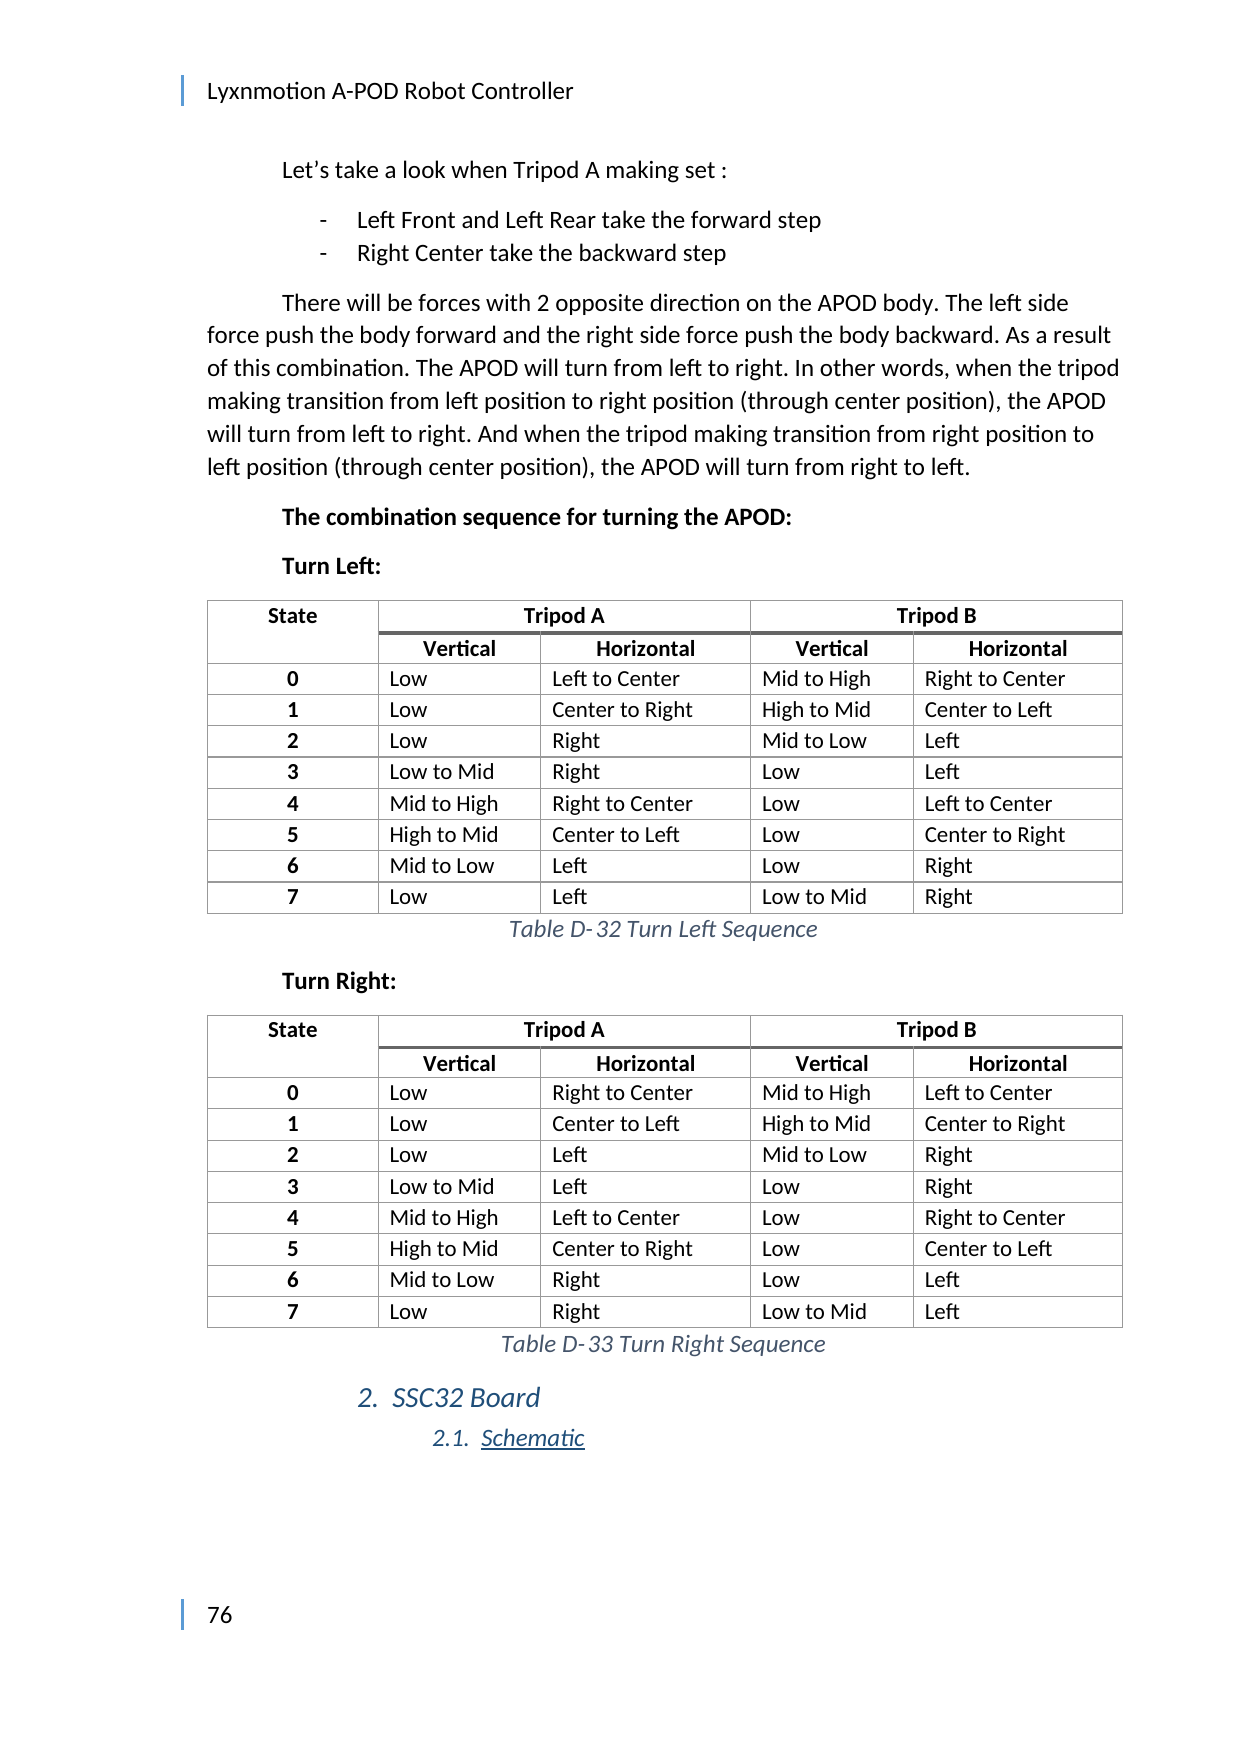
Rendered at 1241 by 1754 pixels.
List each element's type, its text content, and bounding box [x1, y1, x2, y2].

table_cell Low to Mid [751, 1297, 913, 1327]
table_cell Left [914, 1297, 1122, 1327]
table_cell Horizontal [541, 1049, 750, 1077]
table_cell 7 [208, 1297, 378, 1327]
table_cell 1 [208, 695, 378, 725]
table_cell Low [751, 789, 913, 819]
table_cell Low [379, 1078, 540, 1108]
table_cell Low [751, 1172, 913, 1202]
table_cell Low to Mid [379, 758, 540, 788]
table_cell High to Mid [751, 695, 913, 725]
table_cell Right [541, 1297, 750, 1327]
table_cell 6 [208, 1266, 378, 1296]
table_cell Low to Mid [751, 883, 913, 913]
table_cell Center to Left [914, 695, 1122, 725]
table_cell Left [541, 1141, 750, 1171]
table_cell 2 [208, 1141, 378, 1171]
table_cell Center to Left [914, 1234, 1122, 1264]
table_cell Left [914, 758, 1122, 788]
table_cell Mid to High [751, 664, 913, 694]
table_cell Vertical [379, 635, 540, 663]
table_cell Low [751, 820, 913, 850]
table_cell Center to Right [914, 1109, 1122, 1139]
table_cell Left to Center [914, 1078, 1122, 1108]
table_cell Low [751, 1203, 913, 1233]
text Table D-5 Turn Left Sequence [207, 914, 1122, 944]
table_cell Right to Center [541, 1078, 750, 1108]
table_cell 5 [208, 1234, 378, 1264]
table_cell Mid to High [379, 1203, 540, 1233]
table_header State [208, 1016, 378, 1077]
table_cell Horizontal [914, 1049, 1122, 1077]
table_cell Low [379, 1297, 540, 1327]
table_cell 5 [208, 820, 378, 850]
table_cell High to Mid [379, 820, 540, 850]
table_header Tripod A [379, 1016, 750, 1046]
table_cell Left to Center [914, 789, 1122, 819]
table_cell 7 [208, 883, 378, 913]
table_header Tripod A [379, 601, 750, 631]
subtitle SSC32 Board [357, 1379, 1122, 1415]
table_cell Center to Right [541, 1234, 750, 1264]
table_cell 6 [208, 851, 378, 881]
text Turn Right: [207, 965, 1122, 996]
table_cell Mid to Low [751, 726, 913, 756]
table_cell Vertical [379, 1049, 540, 1077]
table_cell Low [751, 1266, 913, 1296]
table_cell Left [541, 851, 750, 881]
table_header Tripod B [751, 601, 1122, 631]
table_cell Right to Center [914, 1203, 1122, 1233]
table_header Tripod B [751, 1016, 1122, 1046]
table_cell 0 [208, 1078, 378, 1108]
table_cell Low [379, 1109, 540, 1139]
table_cell Right [541, 1266, 750, 1296]
table_cell Low [751, 758, 913, 788]
table_cell 0 [208, 664, 378, 694]
table_cell Mid to High [379, 789, 540, 819]
table_cell Right to Center [914, 664, 1122, 694]
table_cell Low [751, 1234, 913, 1264]
table_cell Vertical [751, 635, 913, 663]
table_cell Right [914, 883, 1122, 913]
table_cell Mid to Low [751, 1141, 913, 1171]
table_cell Left [914, 1266, 1122, 1296]
table_cell Horizontal [914, 635, 1122, 663]
table_cell Low [379, 883, 540, 913]
table_cell Mid to Low [379, 1266, 540, 1296]
table_cell 1 [208, 1109, 378, 1139]
text Turn Left: [207, 551, 1122, 581]
table_cell Left to Center [541, 664, 750, 694]
table_cell Horizontal [541, 635, 750, 663]
table_cell Vertical [751, 1049, 913, 1077]
list Left Front and Left Rear take the forward step [319, 204, 1122, 235]
table_cell Center to Left [541, 1109, 750, 1139]
table_cell Low [379, 664, 540, 694]
table_header State [208, 601, 378, 663]
table_cell Center to Right [914, 820, 1122, 850]
table_cell 2 [208, 726, 378, 756]
table_cell Left to Center [541, 1203, 750, 1233]
table_cell Low [751, 851, 913, 881]
table_cell Right [914, 851, 1122, 881]
table_cell 3 [208, 758, 378, 788]
table_cell 4 [208, 1203, 378, 1233]
table_cell Low to Mid [379, 1172, 540, 1202]
table_cell Low [379, 1141, 540, 1171]
table_cell Left [541, 1172, 750, 1202]
text Table D-6 Turn Right Sequence [207, 1328, 1122, 1359]
table_cell Mid to High [751, 1078, 913, 1108]
table_cell High to Mid [379, 1234, 540, 1264]
text There will be forces with 2 opposite direction on the APOD body. The left side force push the body forward and the right side force push the body backward. As a result of this combination. The APOD will turn from left to right. In other words, when the tripod making transition from left position to right position (through center position), the APOD will turn from left to right. And when the tripod making transition from right position to left position (through center position), the APOD will turn from right to left. [207, 287, 1122, 482]
table_cell Low [379, 695, 540, 725]
table_cell Right [914, 1141, 1122, 1171]
table_cell Left [541, 883, 750, 913]
table_cell Left [914, 726, 1122, 756]
table_cell Center to Left [541, 820, 750, 850]
table_cell High to Mid [751, 1109, 913, 1139]
table_cell 4 [208, 789, 378, 819]
text The combination sequence for turning the APOD: [207, 501, 1122, 531]
table_cell Right [914, 1172, 1122, 1202]
table_cell Center to Right [541, 695, 750, 725]
table_cell 3 [208, 1172, 378, 1202]
list Right Center take the backward step [319, 237, 1122, 268]
table_cell Mid to Low [379, 851, 540, 881]
subtitle Schematic [432, 1422, 1122, 1453]
table_cell Right [541, 726, 750, 756]
text Let’s take a look when Tripod A making set : [207, 155, 1122, 185]
table_cell Right to Center [541, 789, 750, 819]
table_cell Low [379, 726, 540, 756]
table_cell Right [541, 758, 750, 788]
